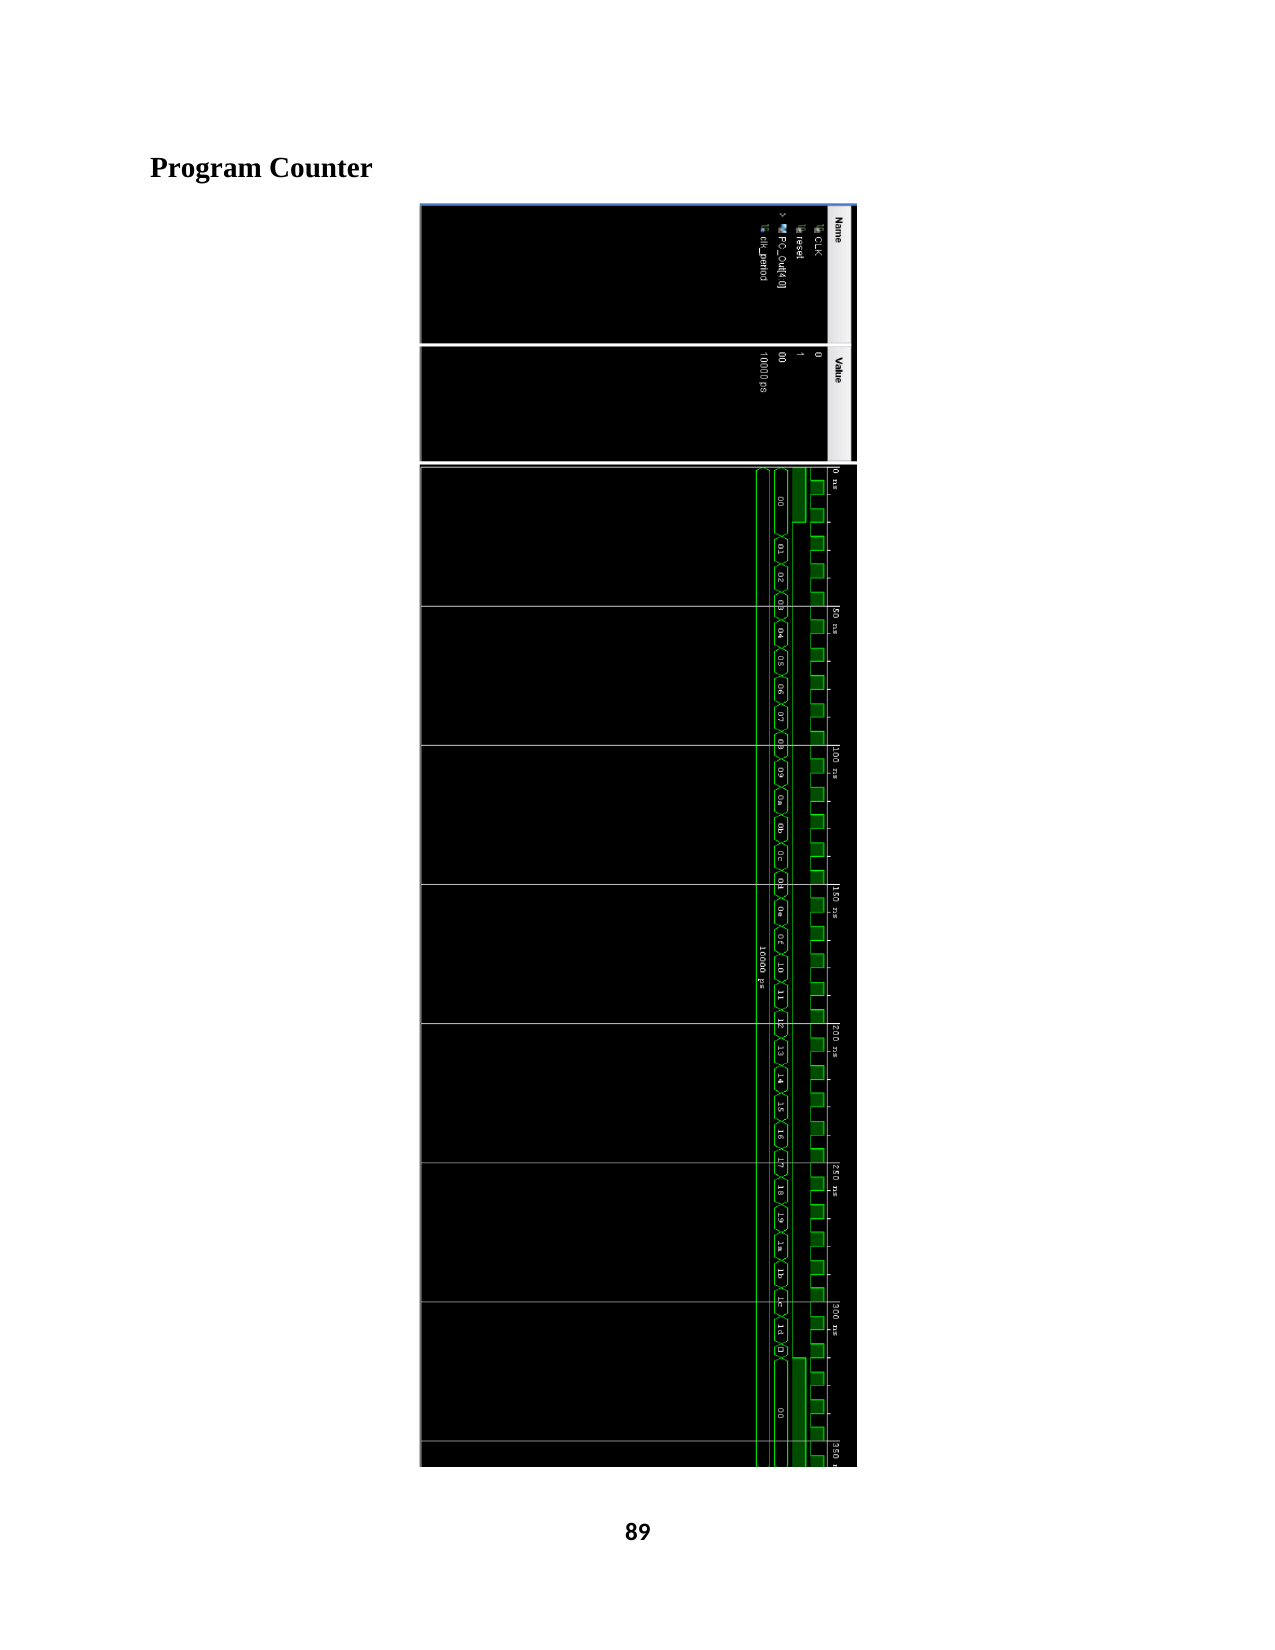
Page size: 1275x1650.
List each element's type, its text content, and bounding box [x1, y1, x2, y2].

text Program Counter [150, 150, 1125, 183]
picture [420, 203, 857, 1466]
